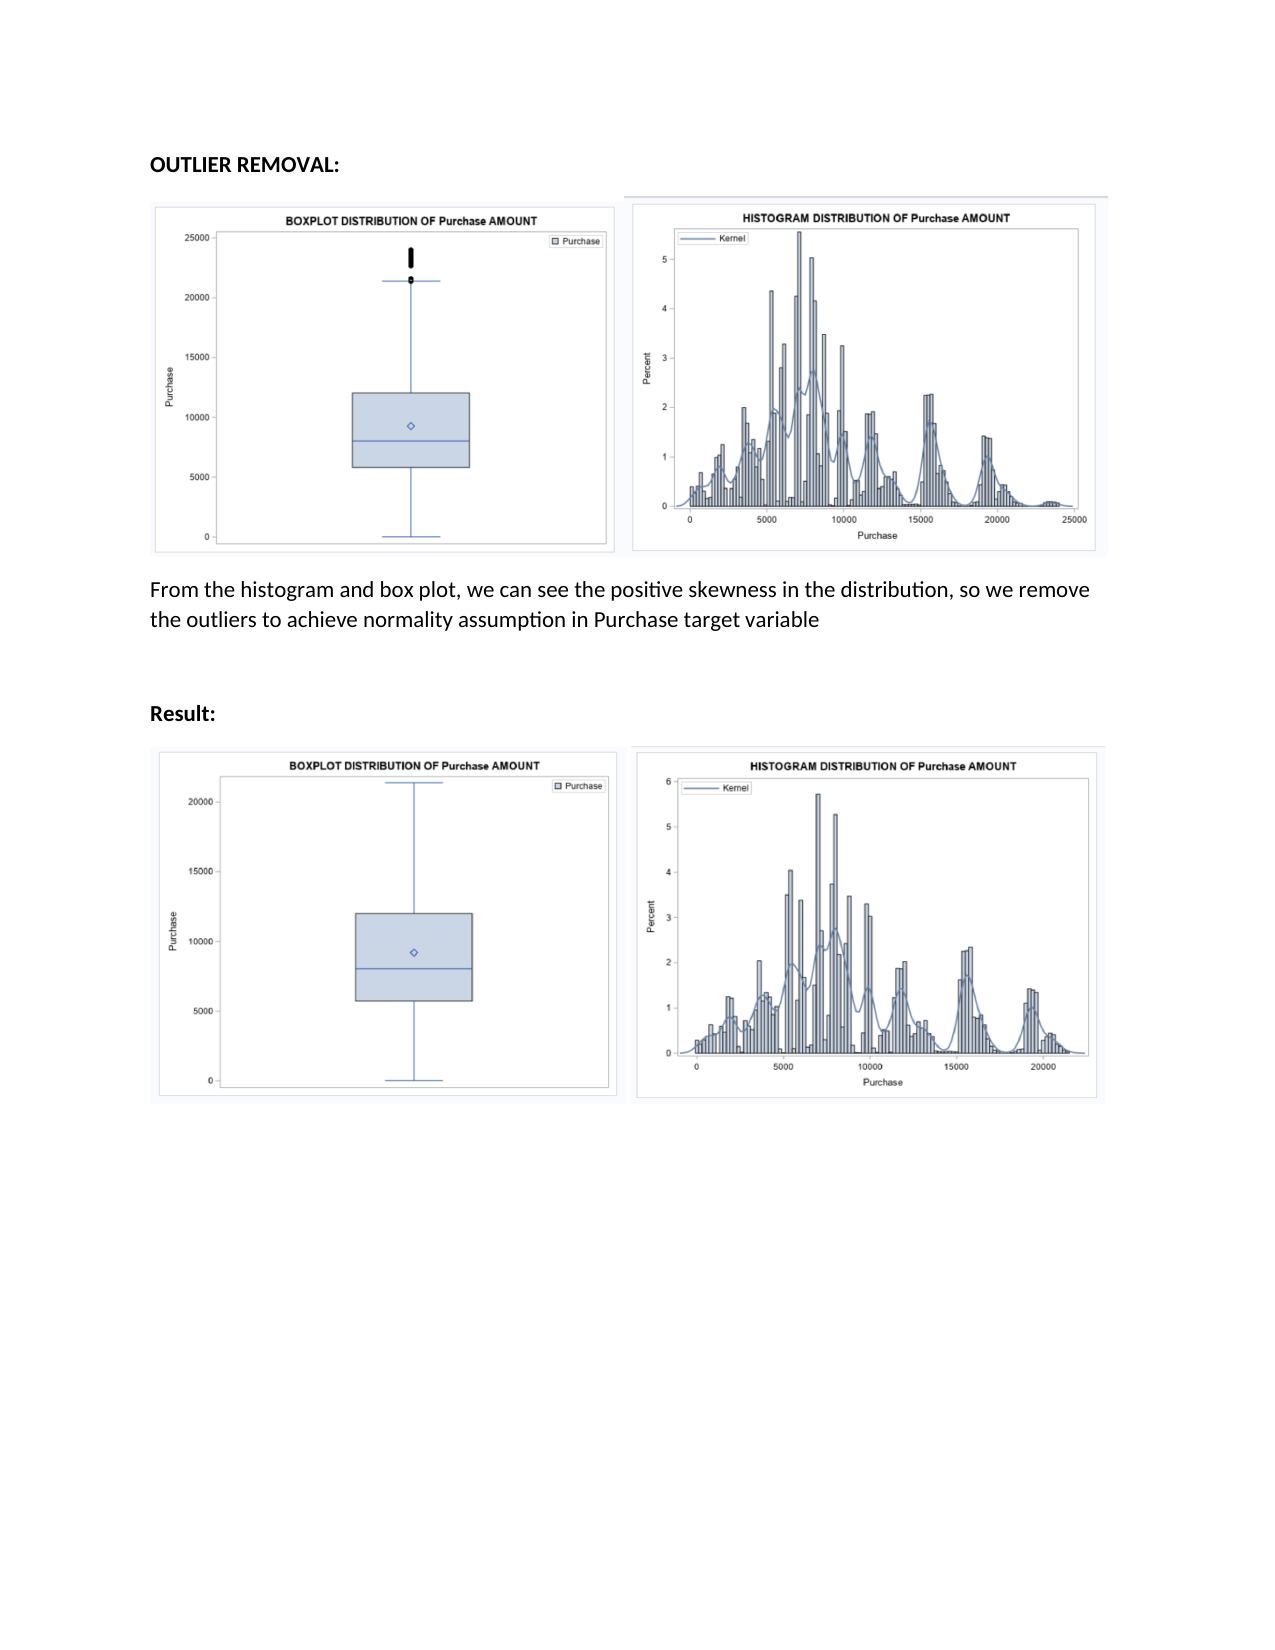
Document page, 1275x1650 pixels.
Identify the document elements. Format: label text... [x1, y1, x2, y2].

text OUTLIER REMOVAL: [150, 150, 1125, 178]
picture [631, 746, 1106, 1104]
text From the histogram and box plot, we can see the positive skewness in the distribution, so we remove the outliers to achieve normality assumption in Purchase target variable [150, 575, 1125, 634]
text Result: [150, 699, 1125, 727]
picture [150, 747, 627, 1104]
picture [150, 196, 1109, 557]
